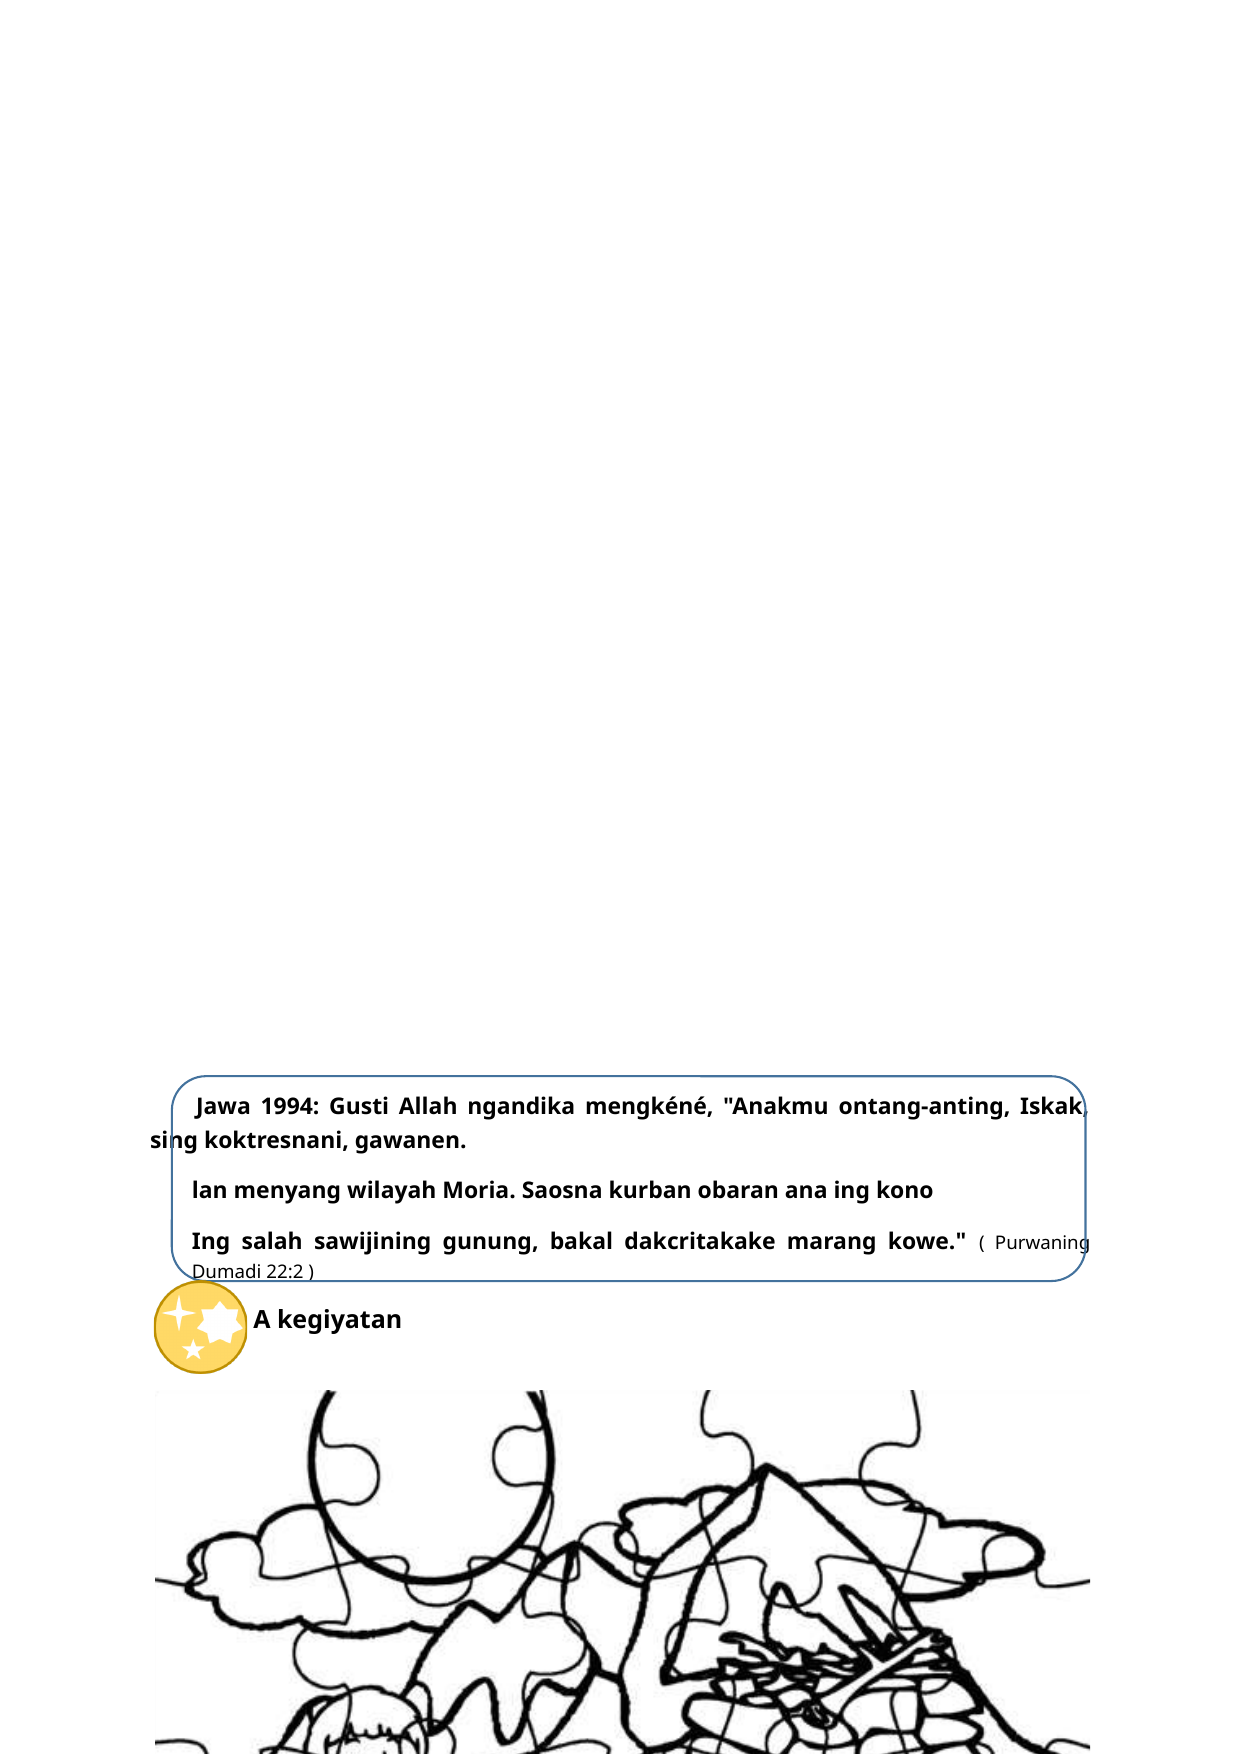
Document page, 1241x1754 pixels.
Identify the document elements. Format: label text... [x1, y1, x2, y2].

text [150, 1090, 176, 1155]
picture [153, 1280, 248, 1374]
text Ing salah sawijining gunung, bakal dakcritakake marang kowe." ( Purwaning Dumadi 22:2 ) [192, 1225, 1084, 1280]
text Jawa 1994: Gusti Allah ngandika mengkéné, "Anakmu ontang-anting, Iskak, sing koktresnani, gawanen. [173, 1090, 1084, 1155]
picture [155, 1390, 1091, 1754]
text A kegiyatan [248, 1302, 1090, 1336]
text lan menyang wilayah Moria. Saosna kurban obaran ana ing kono [192, 1174, 1084, 1206]
